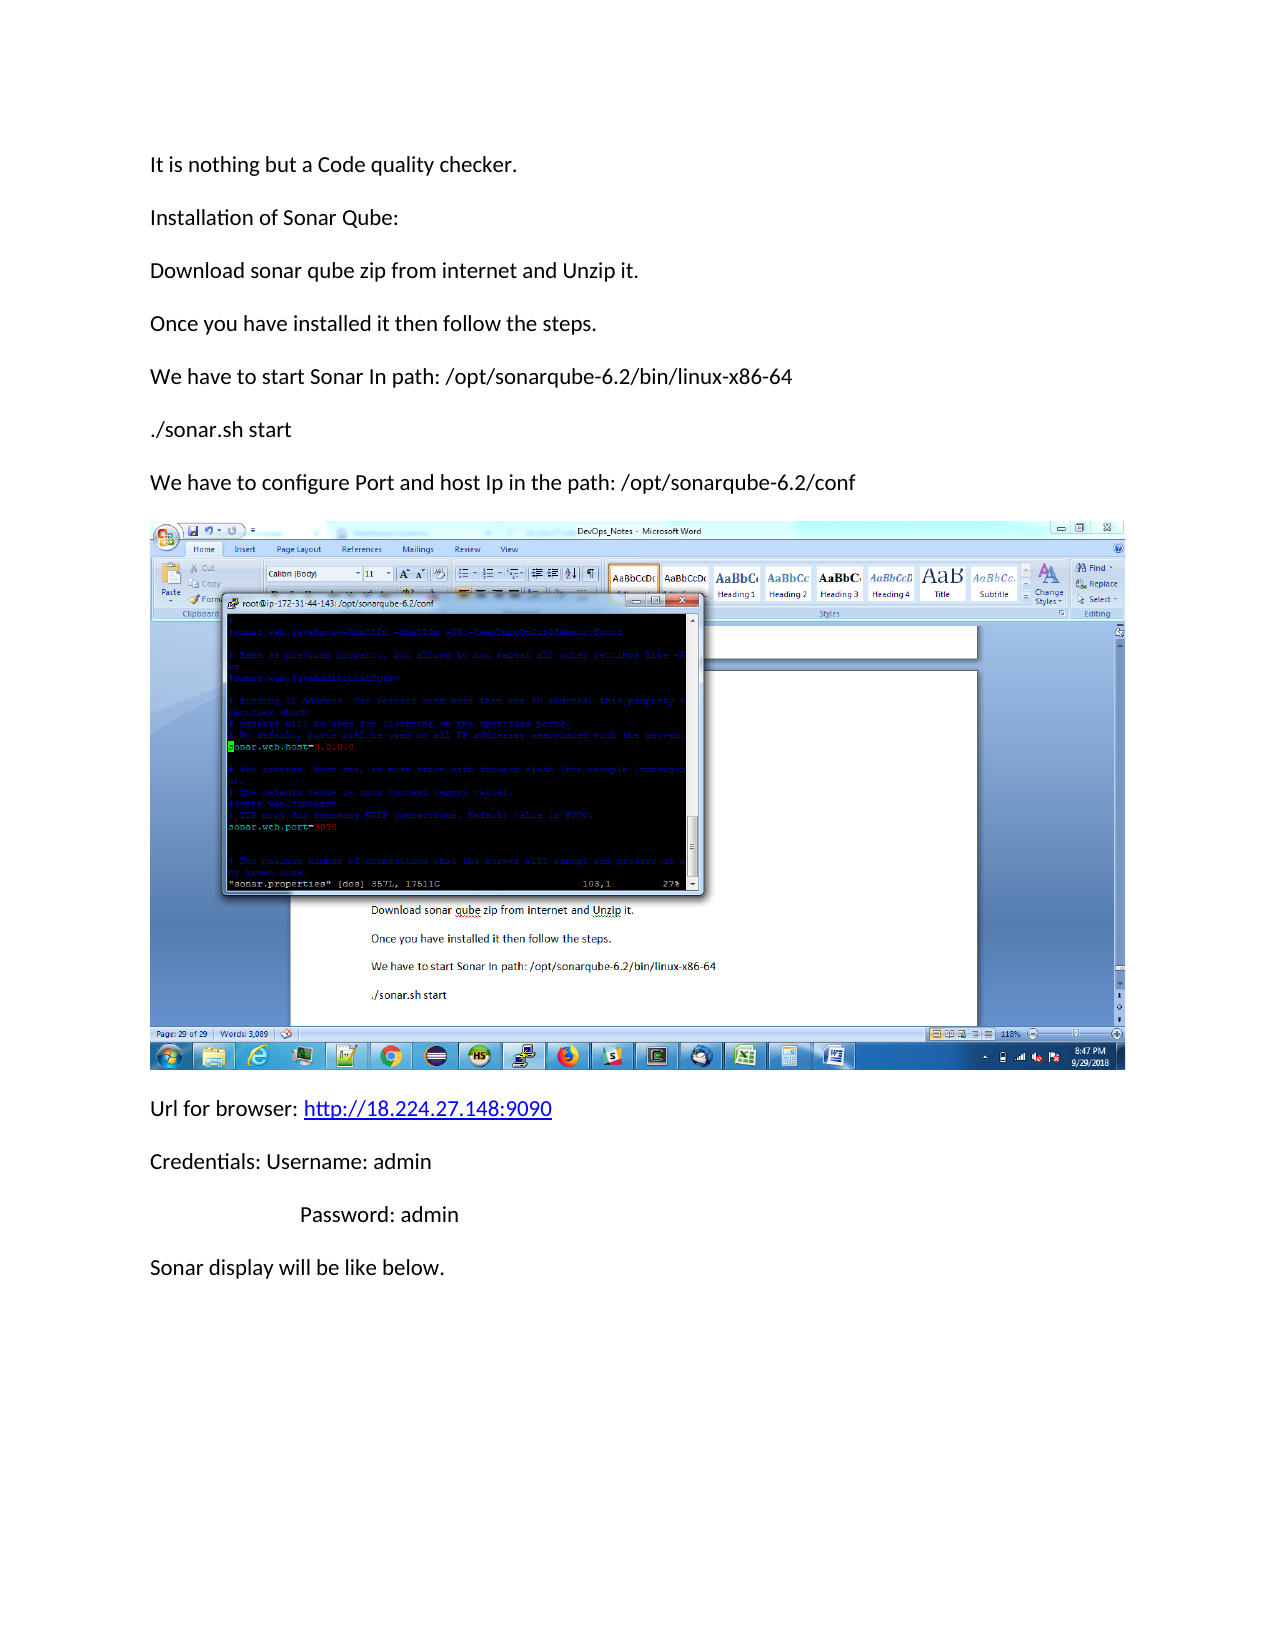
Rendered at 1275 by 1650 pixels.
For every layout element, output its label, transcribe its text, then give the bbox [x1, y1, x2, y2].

picture [150, 521, 1125, 1070]
text We have to start Sonar In path: /opt/sonarqube-6.2/bin/linux-x86-64 [150, 362, 1125, 390]
text ./sonar.sh start [150, 415, 1125, 443]
text Installation of Sonar Qube: [150, 203, 1125, 231]
text Once you have installed it then follow the steps. [150, 309, 1125, 337]
text Url for browser: http://18.224.27.148:9090 [150, 1094, 1125, 1122]
text Sonar display will be like below. [150, 1253, 1125, 1281]
text Download sonar qube zip from internet and Unzip it. [150, 256, 1125, 284]
text Credentials: Username: admin [150, 1147, 1125, 1175]
text It is nothing but a Code quality checker. [150, 150, 1125, 178]
text We have to configure Port and host Ip in the path: /opt/sonarqube-6.2/conf [150, 468, 1125, 496]
text Password: admin [150, 1200, 1125, 1228]
